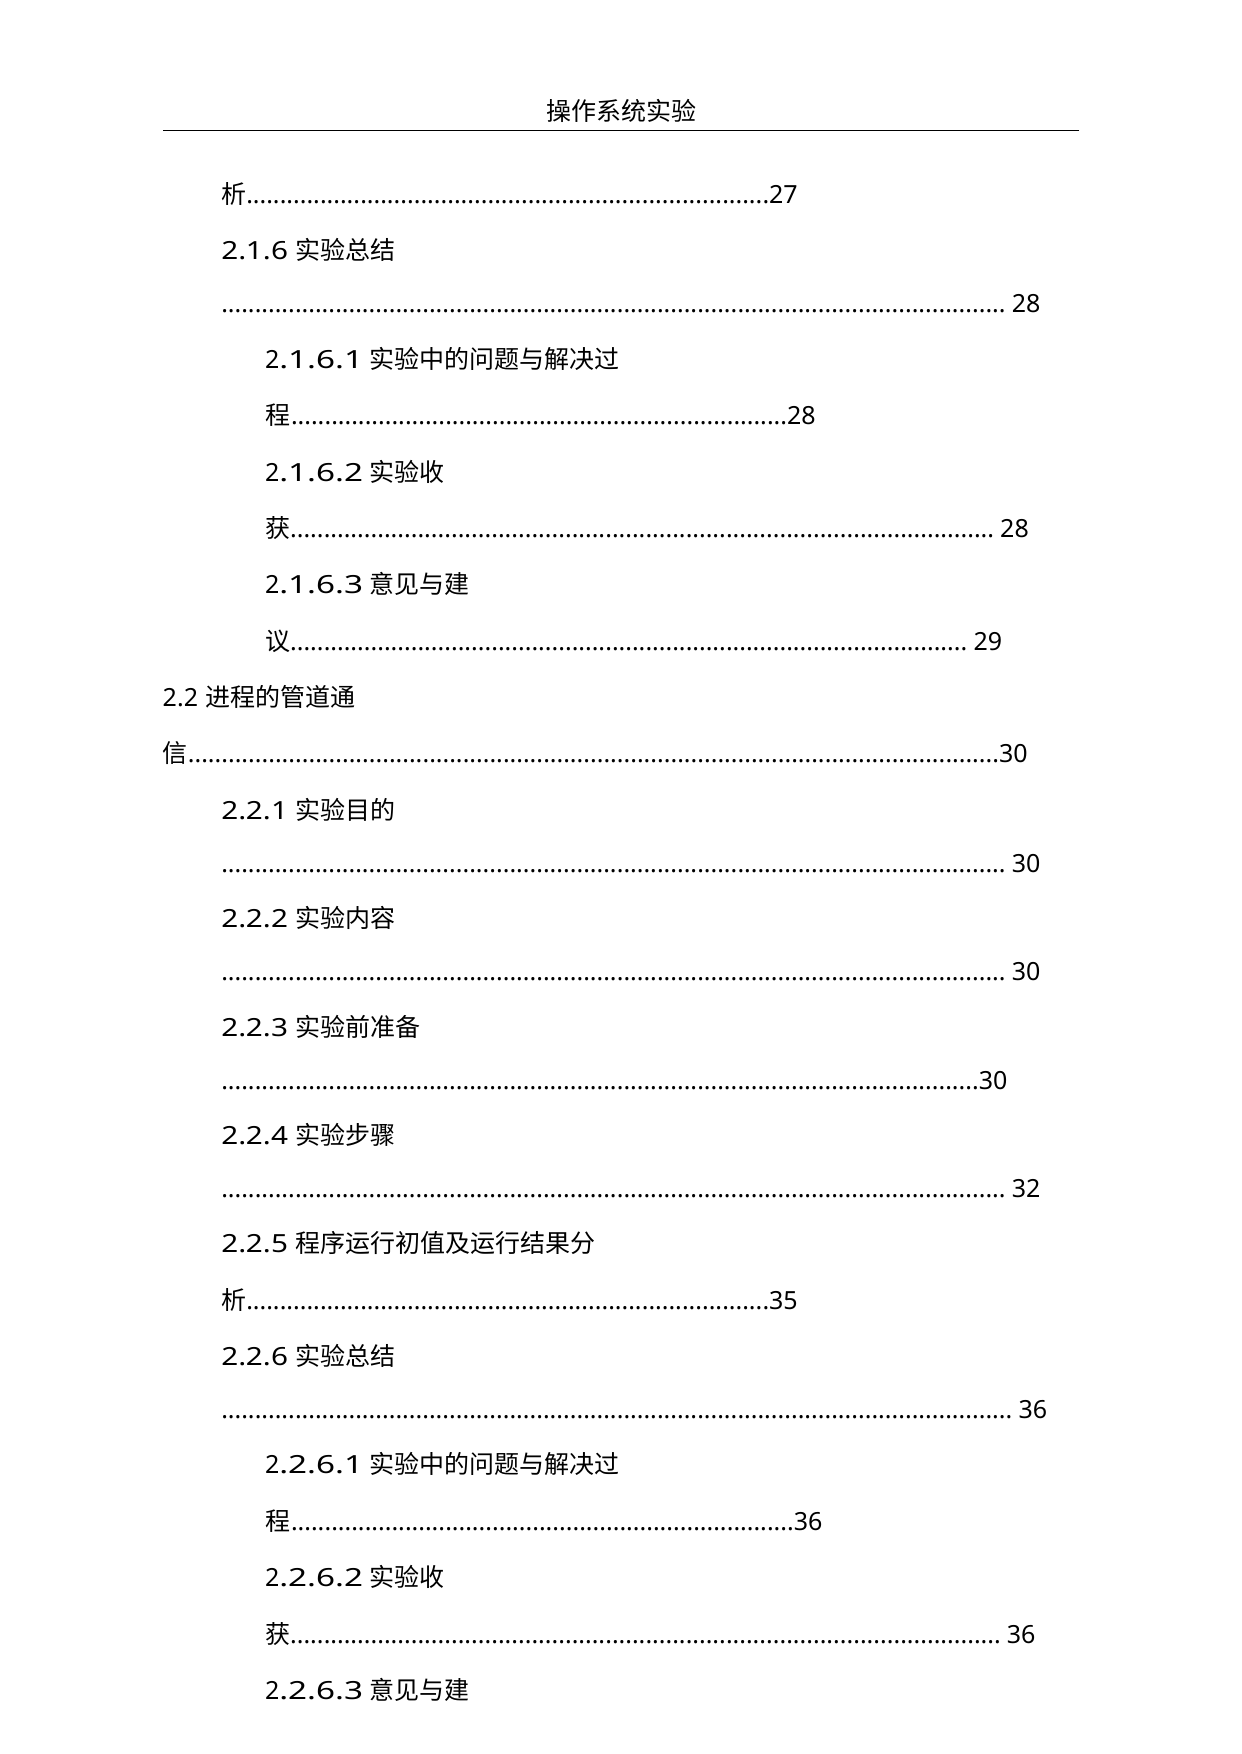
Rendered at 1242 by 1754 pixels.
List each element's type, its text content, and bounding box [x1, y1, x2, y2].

text 2.2.3 实验前准备 .................................................................................................................30 [221, 1006, 1081, 1096]
text 2.2.6.2 实验收获.......................................................................................................... 36 [265, 1556, 1081, 1650]
text 2.2 进程的管道通信.........................................................................................................................30 [162, 676, 1081, 770]
text 2.2.6.1 实验中的问题与解决过程...........................................................................36 [265, 1444, 1081, 1538]
text 2.1.6 实验总结 ..................................................................................................................... 28 [221, 229, 1081, 320]
text 2.1.6.2 实验收获......................................................................................................... 28 [265, 451, 1081, 544]
text 2.1.6.1 实验中的问题与解决过程..........................................................................28 [265, 338, 1081, 432]
text 2.2.5 程序运行初值及运行结果分析..............................................................................35 [221, 1222, 1081, 1316]
text 2.2.6 实验总结 ...................................................................................................................... 36 [221, 1335, 1081, 1426]
text 2.2.1 实验目的 ..................................................................................................................... 30 [221, 789, 1081, 879]
text 2.2.4 实验步骤 ..................................................................................................................... 32 [221, 1114, 1081, 1205]
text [221, 173, 1081, 211]
text 2.1.6.3 意见与建议..................................................................................................... 29 [265, 563, 1081, 657]
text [265, 1669, 1081, 1707]
text 2.2.2 实验内容 ..................................................................................................................... 30 [221, 897, 1081, 988]
